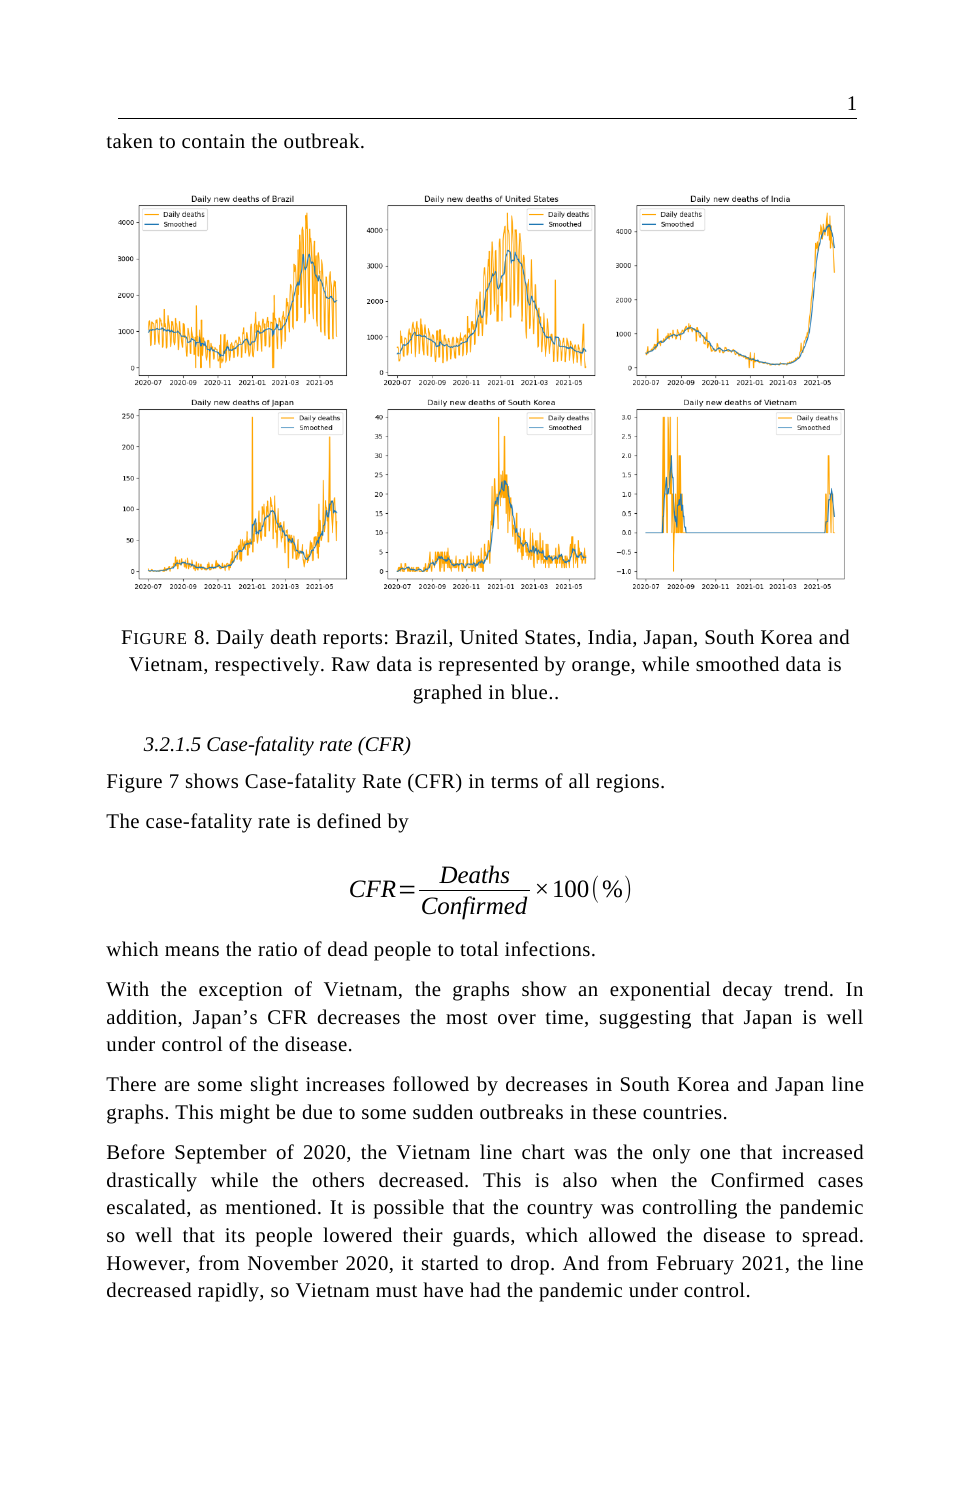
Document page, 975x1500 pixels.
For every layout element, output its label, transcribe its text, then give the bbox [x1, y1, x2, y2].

text The case-fatality rate is defined by [106, 809, 866, 833]
text 3.2.1.5 Case-fatality rate (CFR) [144, 732, 869, 756]
text With the exception of Vietnam, the graphs show an exponential decay trend. In addition, Japan’s CFR decreases the most over time, suggesting that Japan is well under control of the disease. [106, 977, 866, 1056]
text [106, 129, 866, 153]
text Before September of 2020, the Vietnam line chart was the only one that increased drastically while the others decreased. This is also when the Confirmed cases escalated, as mentioned. It is possible that the country was controlling the pandemic so well that its people lowered their guards, which allowed the disease to spread. However, from November 2020, it started to drop. And from February 2021, the line decreased rapidly, so Vietnam must have had the pandemic under control. [106, 1140, 866, 1302]
text which means the ratio of dead people to total infections. [106, 937, 866, 961]
picture [106, 181, 866, 609]
text FIGURE 8. Daily death reports: Brazil, United States, India, Japan, South Korea and Vietnam, respectively. Raw data is represented by orange, while smoothed data is graphed in blue.. [106, 624, 866, 704]
text There are some slight increases followed by decreases in South Korea and Japan line graphs. This might be due to some sudden outbreaks in these countries. [106, 1072, 866, 1124]
text Figure 7 shows Case-fatality Rate (CFR) in terms of all regions. [106, 769, 866, 793]
